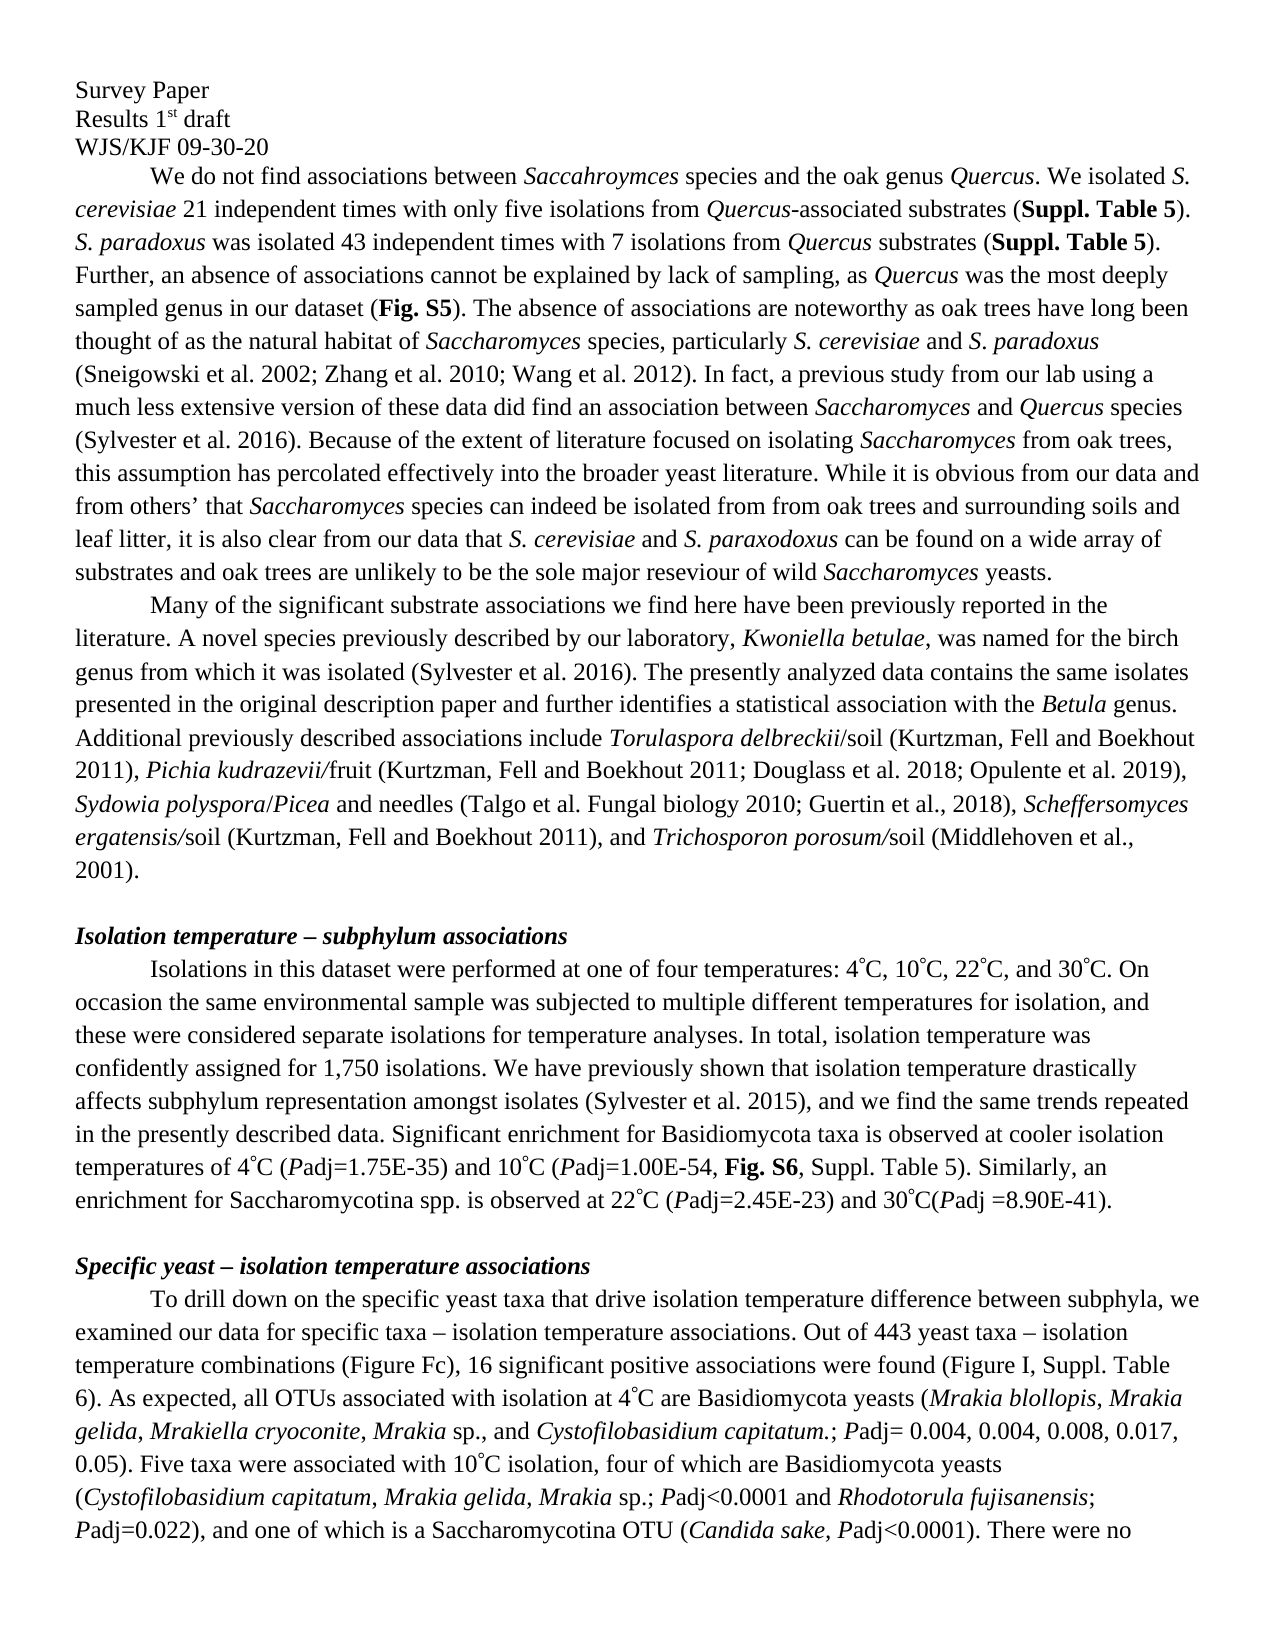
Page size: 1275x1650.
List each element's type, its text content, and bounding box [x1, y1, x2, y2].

text Specific yeast – isolation temperature associations [75, 1251, 1200, 1280]
text Many of the significant substrate associations we find here have been previously reported in the literature. A novel species previously described by our laboratory, Kwoniella betulae, was named for the birch genus from which it was isolated (Sylvester et al. 2016). The presently analyzed data contains the same isolates presented in the original description paper and further identifies a statistical association with the Betula genus. Additional previously described associations include Torulaspora delbreckii/soil (Kurtzman, Fell and Boekhout 2011), Pichia kudrazevii/fruit (Kurtzman, Fell and Boekhout 2011; Douglass et al. 2018; Opulente et al. 2019), Sydowia polyspora/Picea and needles (Talgo et al. Fungal biology 2010; Guertin et al., 2018), Scheffersomyces ergatensis/soil (Kurtzman, Fell and Boekhout 2011), and Trichosporon porosum/soil (Middlehoven et al., 2001). [75, 591, 1200, 883]
text Isolation temperature – subphylum associations [75, 921, 1200, 949]
text Isolations in this dataset were performed at one of four temperatures: 4C, 10C, 22C, and 30C. On occasion the same environmental sample was subjected to multiple different temperatures for isolation, and these were considered separate isolations for temperature analyses. In total, isolation temperature was confidently assigned for 1,750 isolations. We have previously shown that isolation temperature drastically affects subphylum representation amongst isolates (Sylvester et al. 2015), and we find the same trends repeated in the presently described data. Significant enrichment for Basidiomycota taxa is observed at cooler isolation temperatures of 4C (Padj=1.75E-35) and 10C (Padj=1.00E-54, Fig. S6, Suppl. Table 5). Similarly, an enrichment for Saccharomycotina spp. is observed at 22C (Padj=2.45E-23) and 30C(Padj =8.90E-41). [75, 954, 1200, 1214]
text We do not find associations between Saccahroymces species and the oak genus Quercus. We isolated S. cerevisiae 21 independent times with only five isolations from Quercus-associated substrates (Suppl. Table 5). S. paradoxus was isolated 43 independent times with 7 isolations from Quercus substrates (Suppl. Table 5). Further, an absence of associations cannot be explained by lack of sampling, as Quercus was the most deeply sampled genus in our dataset (Fig. S5). The absence of associations are noteworthy as oak trees have long been thought of as the natural habitat of Saccharomyces species, particularly S. cerevisiae and S. paradoxus (Sneigowski et al. 2002; Zhang et al. 2010; Wang et al. 2012). In fact, a previous study from our lab using a much less extensive version of these data did find an association between Saccharomyces and Quercus species (Sylvester et al. 2016). Because of the extent of literature focused on isolating Saccharomyces from oak trees, this assumption has percolated effectively into the broader yeast literature. While it is obvious from our data and from others’ that Saccharomyces species can indeed be isolated from from oak trees and surrounding soils and leaf litter, it is also clear from our data that S. cerevisiae and S. paraxodoxus can be found on a wide array of substrates and oak trees are unlikely to be the sole major reseviour of wild Saccharomyces yeasts. [75, 161, 1200, 586]
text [75, 1284, 1200, 1544]
